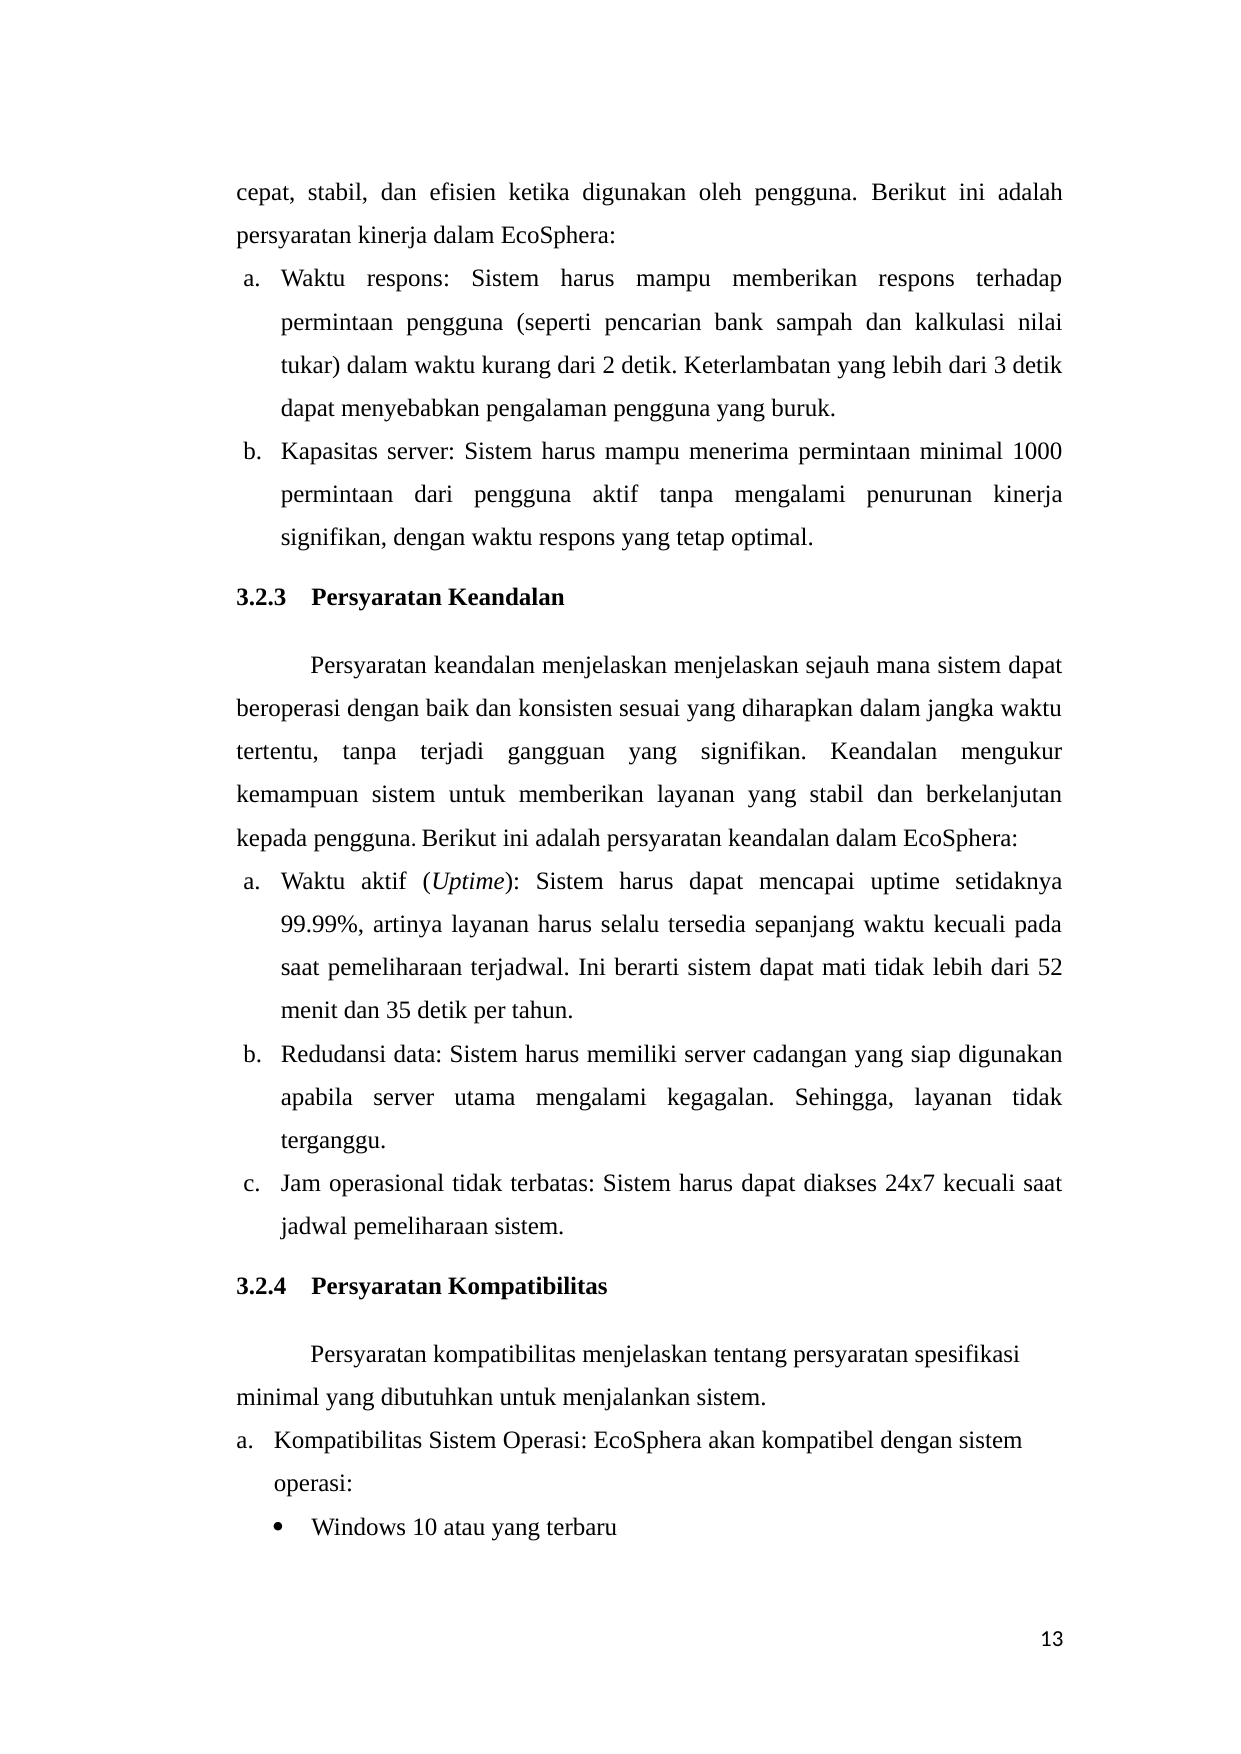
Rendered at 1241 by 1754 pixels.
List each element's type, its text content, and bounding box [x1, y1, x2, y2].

list Waktu aktif (Uptime): Sistem harus dapat mencapai uptime setidaknya 99.99%, artinya layanan harus selalu tersedia sepanjang waktu kecuali pada saat pemeliharaan terjadwal. Ini berarti sistem dapat mati tidak lebih dari 52 menit dan 35 detik per tahun. [243, 866, 1063, 1024]
list Persyaratan keandalan menjelaskan menjelaskan sejauh mana sistem dapat beroperasi dengan baik dan konsisten sesuai yang diharapkan dalam jangka waktu tertentu, tanpa terjadi gangguan yang signifikan. Keandalan mengukur kemampuan sistem untuk memberikan layanan yang stabil dan berkelanjutan kepada pengguna. Berikut ini adalah persyaratan keandalan dalam EcoSphera: [236, 650, 1063, 852]
list Jam operasional tidak terbatas: Sistem harus dapat diakses 24x7 kecuali saat jadwal pemeliharaan sistem. [243, 1168, 1063, 1240]
list Kompatibilitas Sistem Operasi: EcoSphera akan kompatibel dengan sistem operasi: [236, 1425, 1063, 1497]
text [236, 177, 1063, 249]
subtitle Persyaratan Kompatibilitas [236, 1271, 1063, 1300]
subtitle Persyaratan Keandalan [236, 582, 1063, 611]
list Waktu respons: Sistem harus mampu memberikan respons terhadap permintaan pengguna (seperti pencarian bank sampah dan kalkulasi nilai tukar) dalam waktu kurang dari 2 detik. Keterlambatan yang lebih dari 3 detik dapat menyebabkan pengalaman pengguna yang buruk. [243, 263, 1063, 422]
list Redudansi data: Sistem harus memiliki server cadangan yang siap digunakan apabila server utama mengalami kegagalan. Sehingga, layanan tidak terganggu. [243, 1039, 1063, 1154]
list Persyaratan kompatibilitas menjelaskan tentang persyaratan spesifikasi minimal yang dibutuhkan untuk menjalankan sistem. [236, 1339, 1063, 1411]
list Kapasitas server: Sistem harus mampu menerima permintaan minimal 1000 permintaan dari pengguna aktif tanpa mengalami penurunan kinerja signifikan, dengan waktu respons yang tetap optimal. [243, 436, 1063, 551]
list Windows 10 atau yang terbaru [274, 1512, 1063, 1540]
